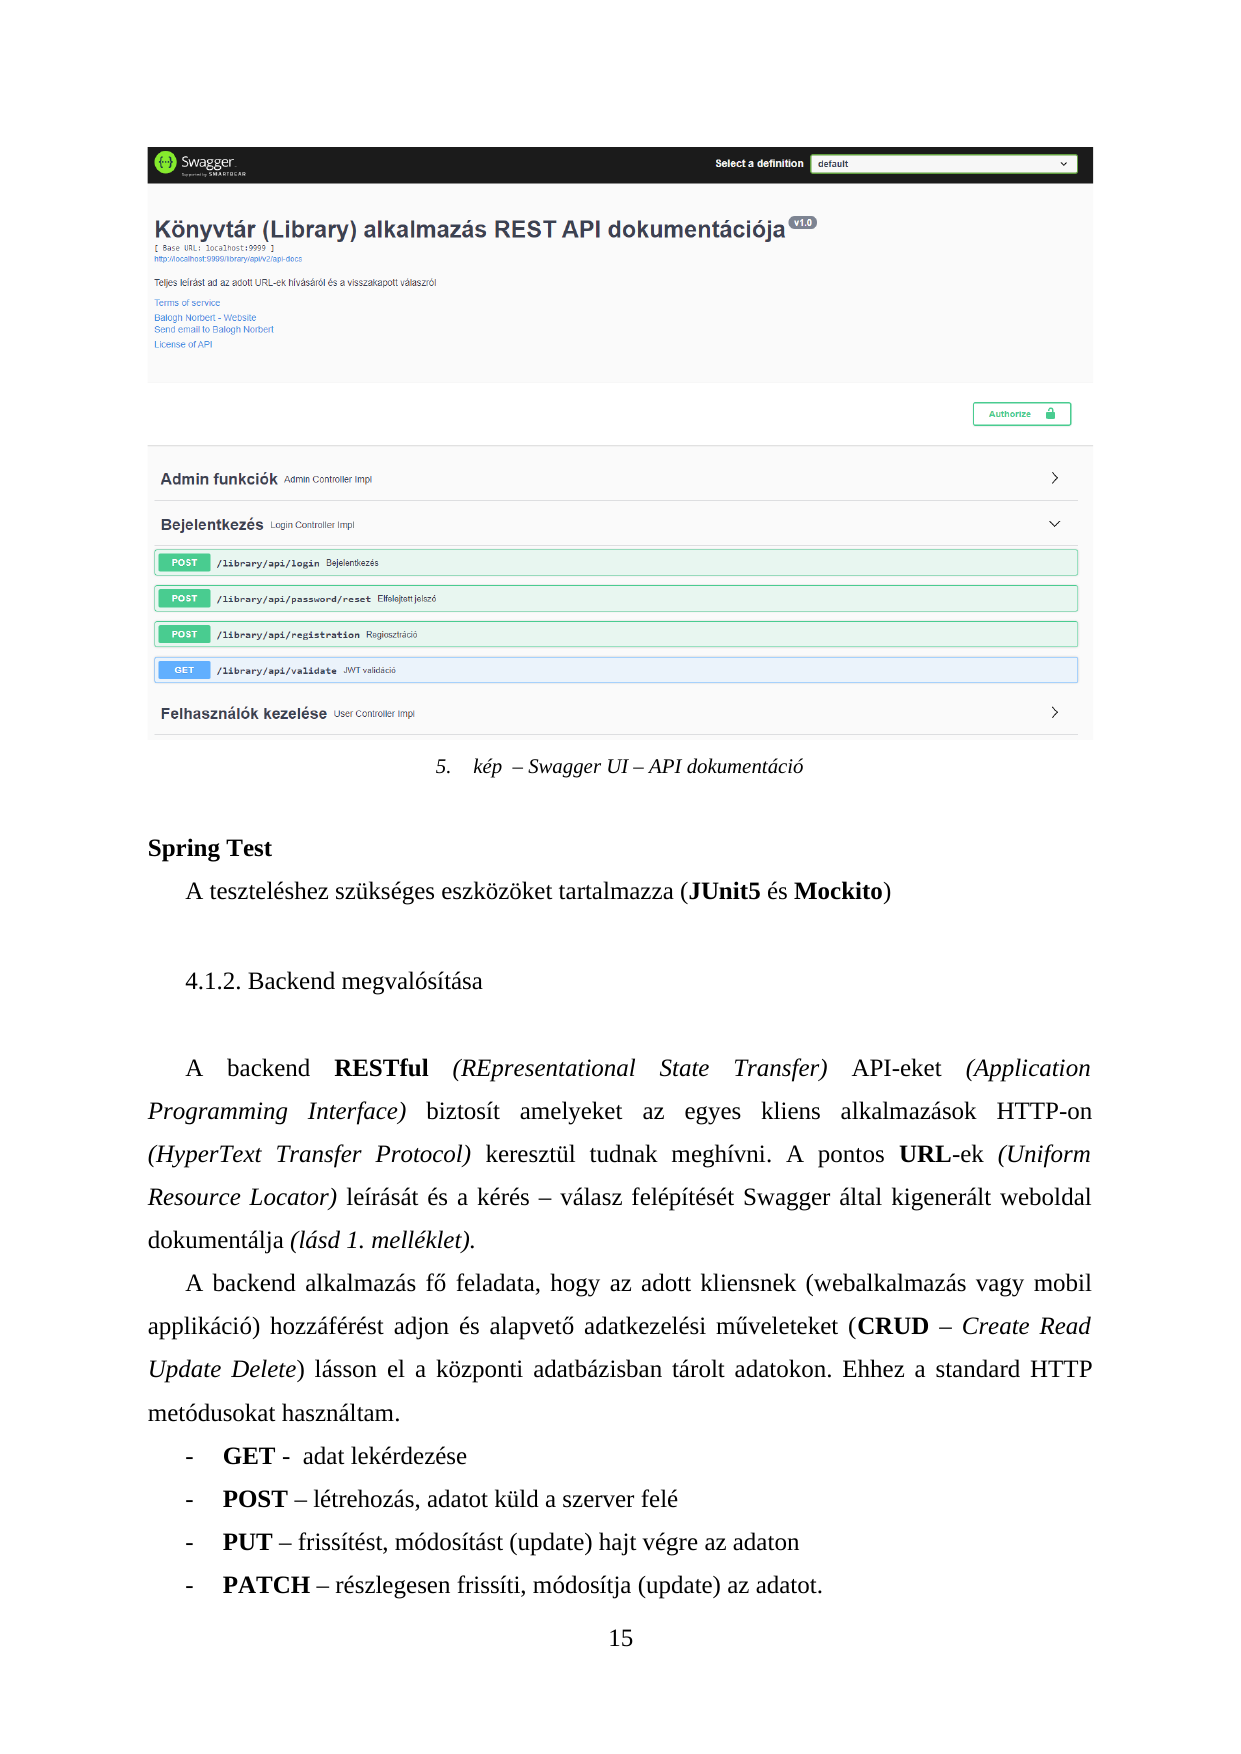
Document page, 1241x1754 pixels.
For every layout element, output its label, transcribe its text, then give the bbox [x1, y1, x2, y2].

list kép – Swagger UI – API dokumentáció [148, 754, 1093, 778]
text Spring Test [148, 833, 1093, 862]
text A backend alkalmazás fő feladata, hogy az adott kliensnek (webalkalmazás vagy mobil applikáció) hozzáférést adjon és alapvető adatkezelési műveleteket (CRUD – Create Read Update Delete) lásson el a központi adatbázisban tárolt adatokon. Ehhez a standard HTTP metódusokat használtam. [148, 1268, 1093, 1426]
picture [147, 147, 1094, 740]
list PATCH – részlegesen frissíti, módosítja (update) az adatot. [185, 1570, 1093, 1599]
list GET - adat lekérdezése [185, 1441, 1093, 1469]
text A backend RESTful (REpresentational State Transfer) API-eket (Application Programming Interface) biztosít amelyeket az egyes kliens alkalmazások HTTP-on (HyperText Transfer Protocol) keresztül tudnak meghívni. A pontos URL-ek (Uniform Resource Locator) leírását és a kérés – válasz felépítését Swagger által kigenerált weboldal dokumentálja (lásd 1. melléklet). [148, 1053, 1093, 1254]
list PUT – frissítést, módosítást (update) hajt végre az adaton [185, 1527, 1093, 1556]
list POST – létrehozás, adatot küld a szerver felé [185, 1484, 1093, 1513]
subtitle 4.1.2. Backend megvalósítása [148, 966, 1093, 995]
text A teszteléshez szükséges eszközöket tartalmazza (JUnit5 és Mockito) [185, 876, 1093, 905]
